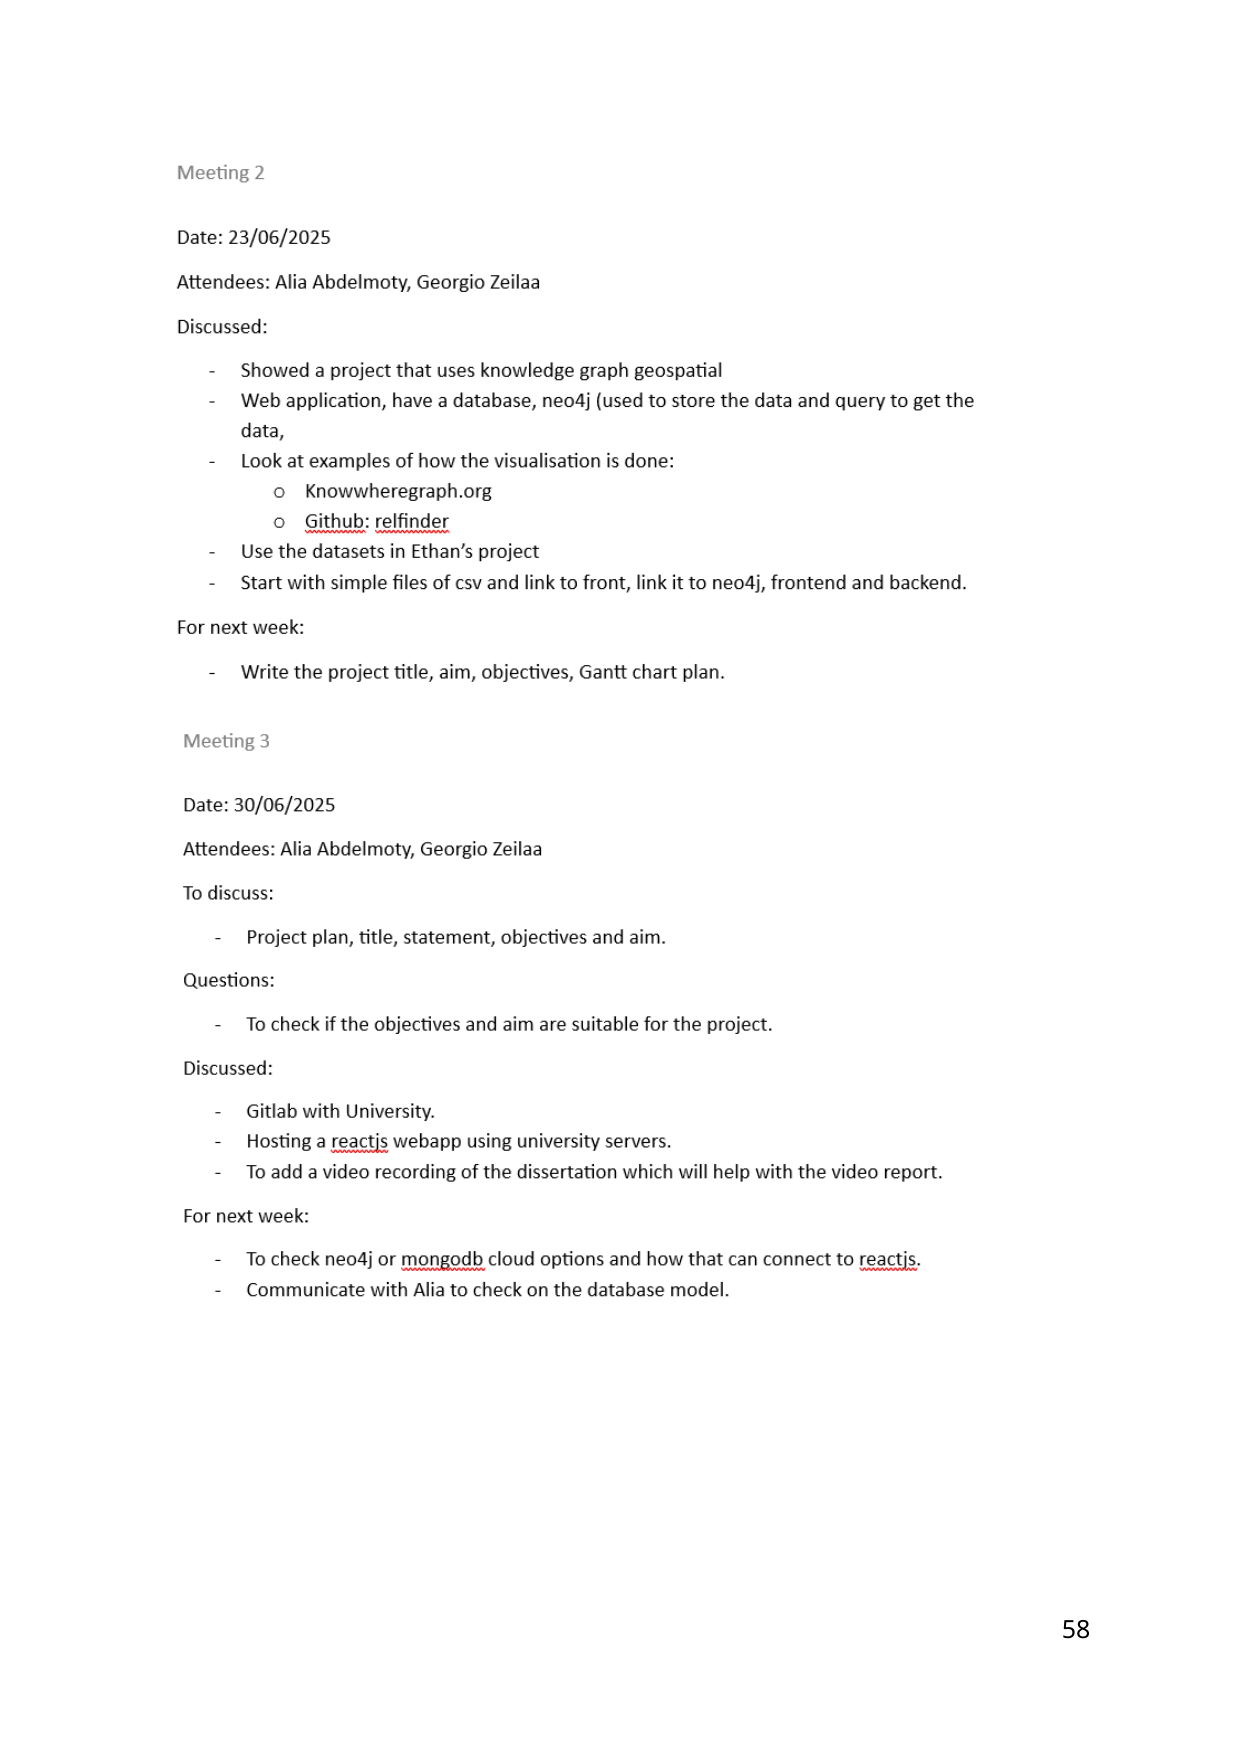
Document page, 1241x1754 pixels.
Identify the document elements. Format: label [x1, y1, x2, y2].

picture [150, 150, 1091, 1347]
